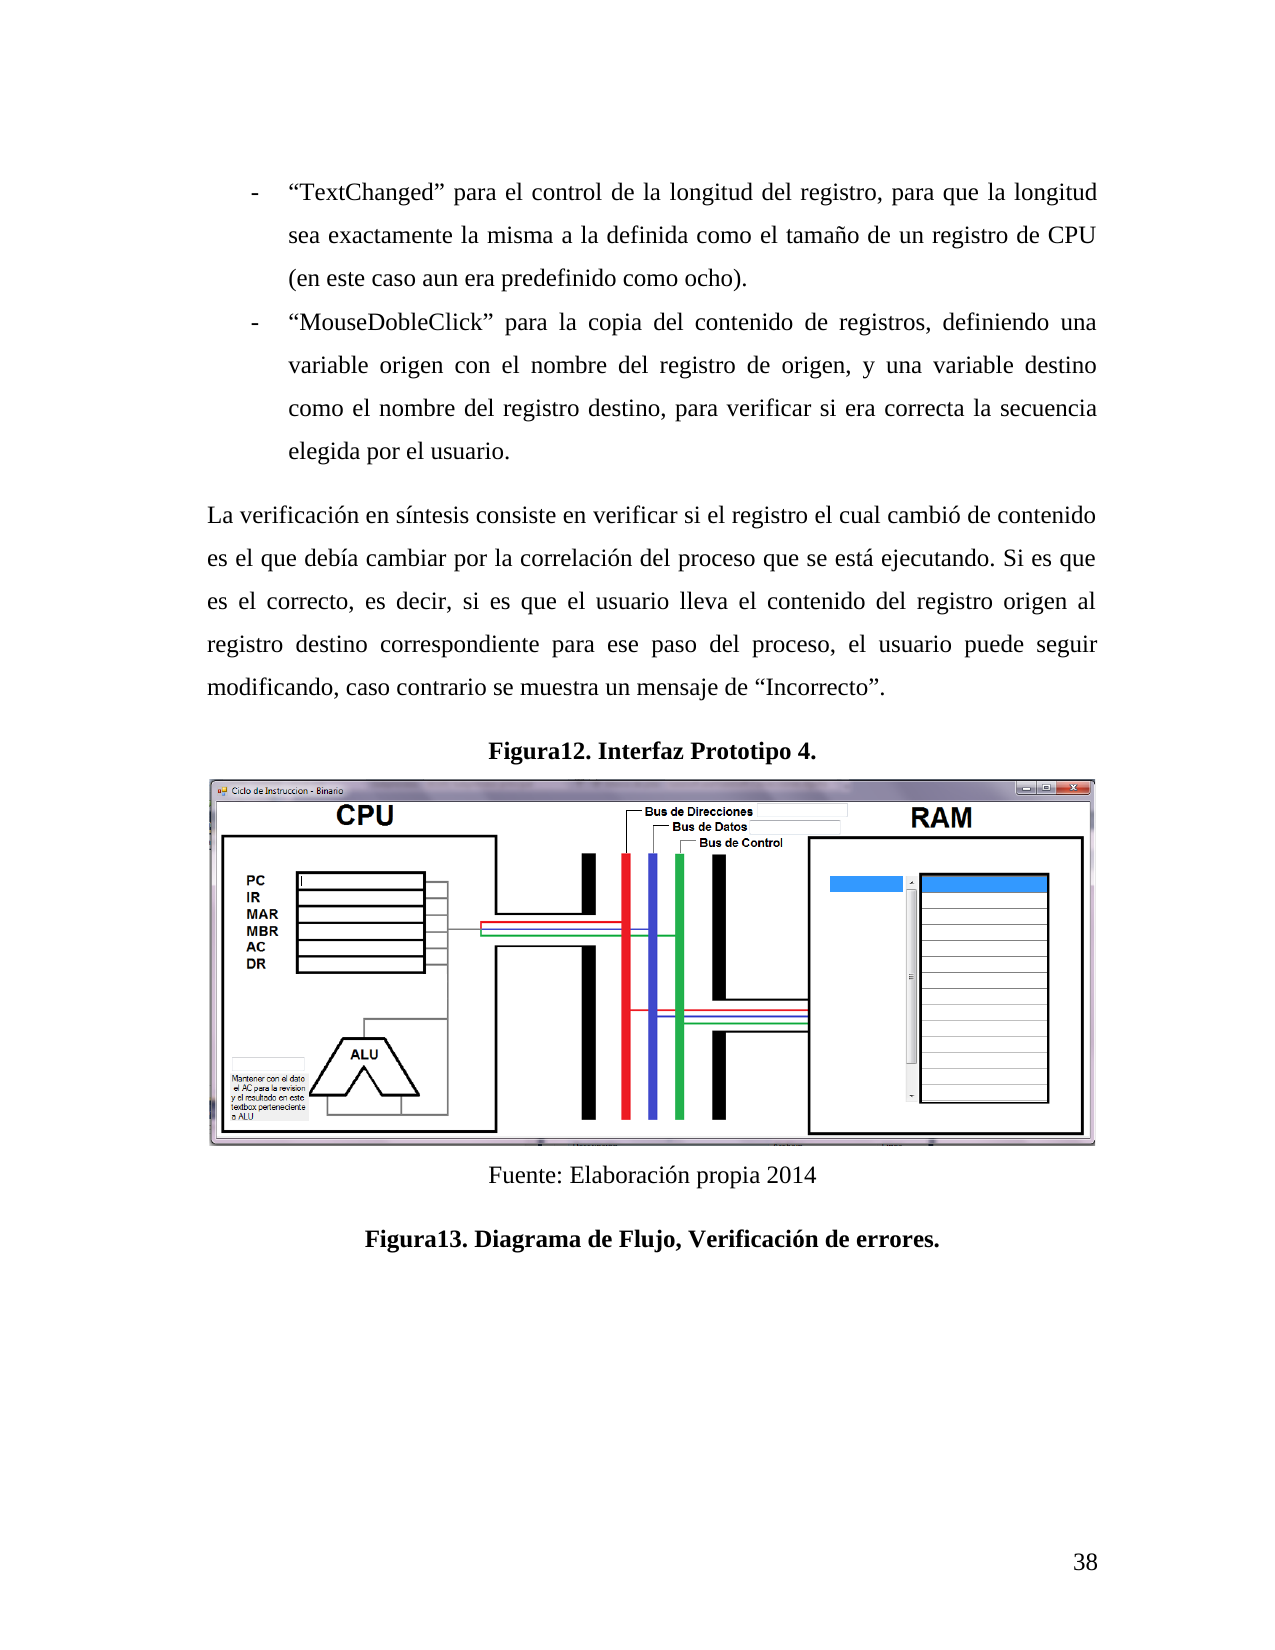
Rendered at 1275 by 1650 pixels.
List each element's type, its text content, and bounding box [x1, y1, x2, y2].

list “MouseDobleClick” para la copia del contenido de registros, definiendo una variable origen con el nombre del registro de origen, y una variable destino como el nombre del registro destino, para verificar si era correcta la secuencia elegida por el usuario. [251, 307, 1098, 465]
list “TextChanged” para el control de la longitud del registro, para que la longitud sea exactamente la misma a la definida como el tamaño de un registro de CPU (en este caso aun era predefinido como ocho). [251, 177, 1098, 292]
text Figura12. Interfaz Prototipo 4. [207, 736, 1098, 765]
text La verificación en síntesis consiste en verificar si el registro el cual cambió de contenido es el que debía cambiar por la correlación del proceso que se está ejecutando. Si es que es el correcto, es decir, si es que el usuario lleva el contenido del registro origen al registro destino correspondiente para ese paso del proceso, el usuario puede seguir modificando, caso contrario se muestra un mensaje de “Incorrecto”. [207, 500, 1098, 701]
picture [209, 779, 1096, 1146]
text Figura13. Diagrama de Flujo, Verificación de errores. [207, 1224, 1098, 1252]
